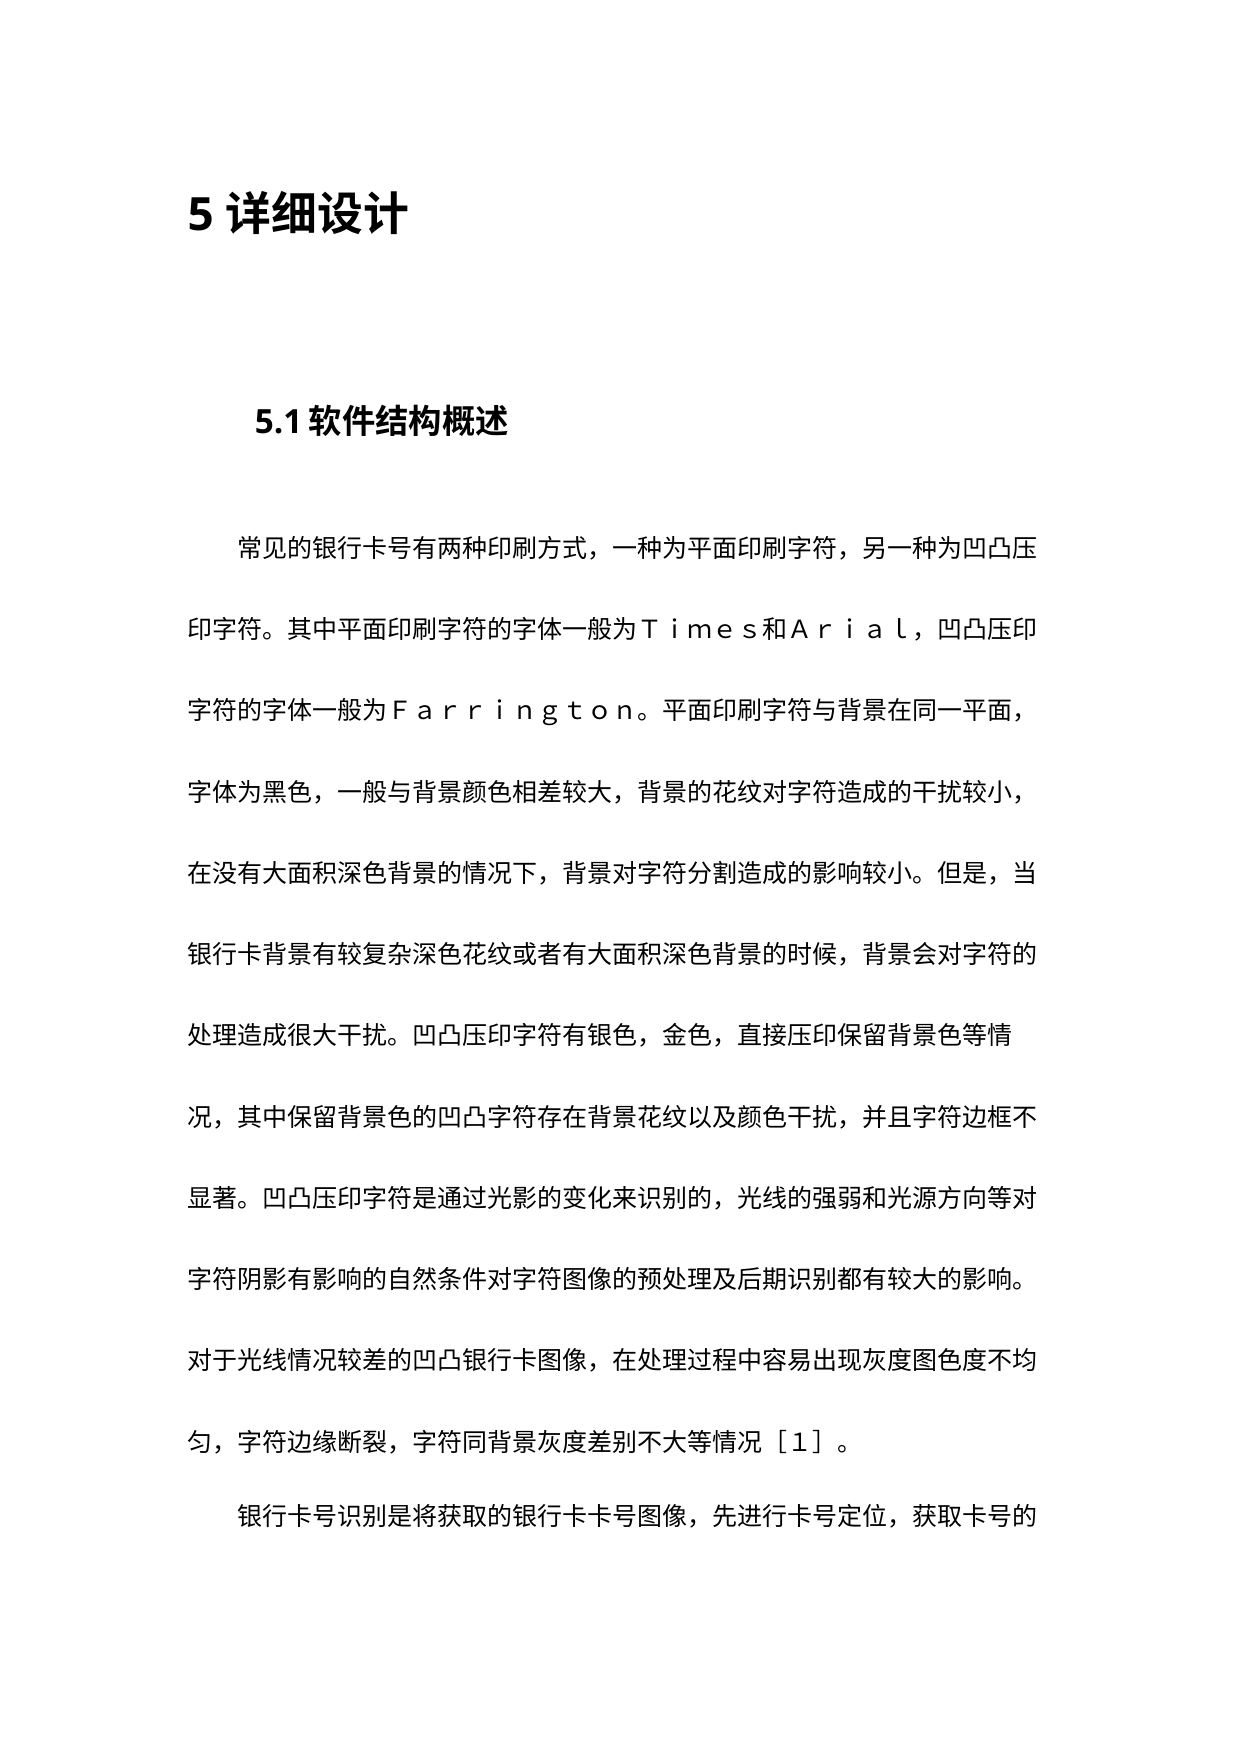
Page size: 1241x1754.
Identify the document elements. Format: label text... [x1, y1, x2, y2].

subtitle 5.1软件结构概述 [187, 387, 1053, 452]
text 常见的银行卡号有两种印刷方式，一种为平面印刷字符，另一种为凹凸压印字符。其中平面印刷字符的字体一般为Ｔｉｍｅｓ和Ａｒｉａｌ，凹凸压印字符的字体一般为Ｆａｒｒｉｎｇｔｏｎ。平面印刷字符与背景在同一平面，字体为黑色，一般与背景颜色相差较大，背景的花纹对字符造成的干扰较小，在没有大面积深色背景的情况下，背景对字符分割造成的影响较小。但是，当银行卡背景有较复杂深色花纹或者有大面积深色背景的时候，背景会对字符的处理造成很大干扰。凹凸压印字符有银色，金色，直接压印保留背景色等情况，其中保留背景色的凹凸字符存在背景花纹以及颜色干扰，并且字符边框不显著。凹凸压印字符是通过光影的变化来识别的，光线的强弱和光源方向等对字符阴影有影响的自然条件对字符图像的预处理及后期识别都有较大的影响。对于光线情况较差的凹凸银行卡图像，在处理过程中容易出现灰度图色度不均匀，字符边缘断裂，字符同背景灰度差别不大等情况［１］。 [187, 514, 1053, 1473]
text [187, 1482, 1053, 1547]
subtitle 5 详细设计 [187, 162, 1053, 259]
